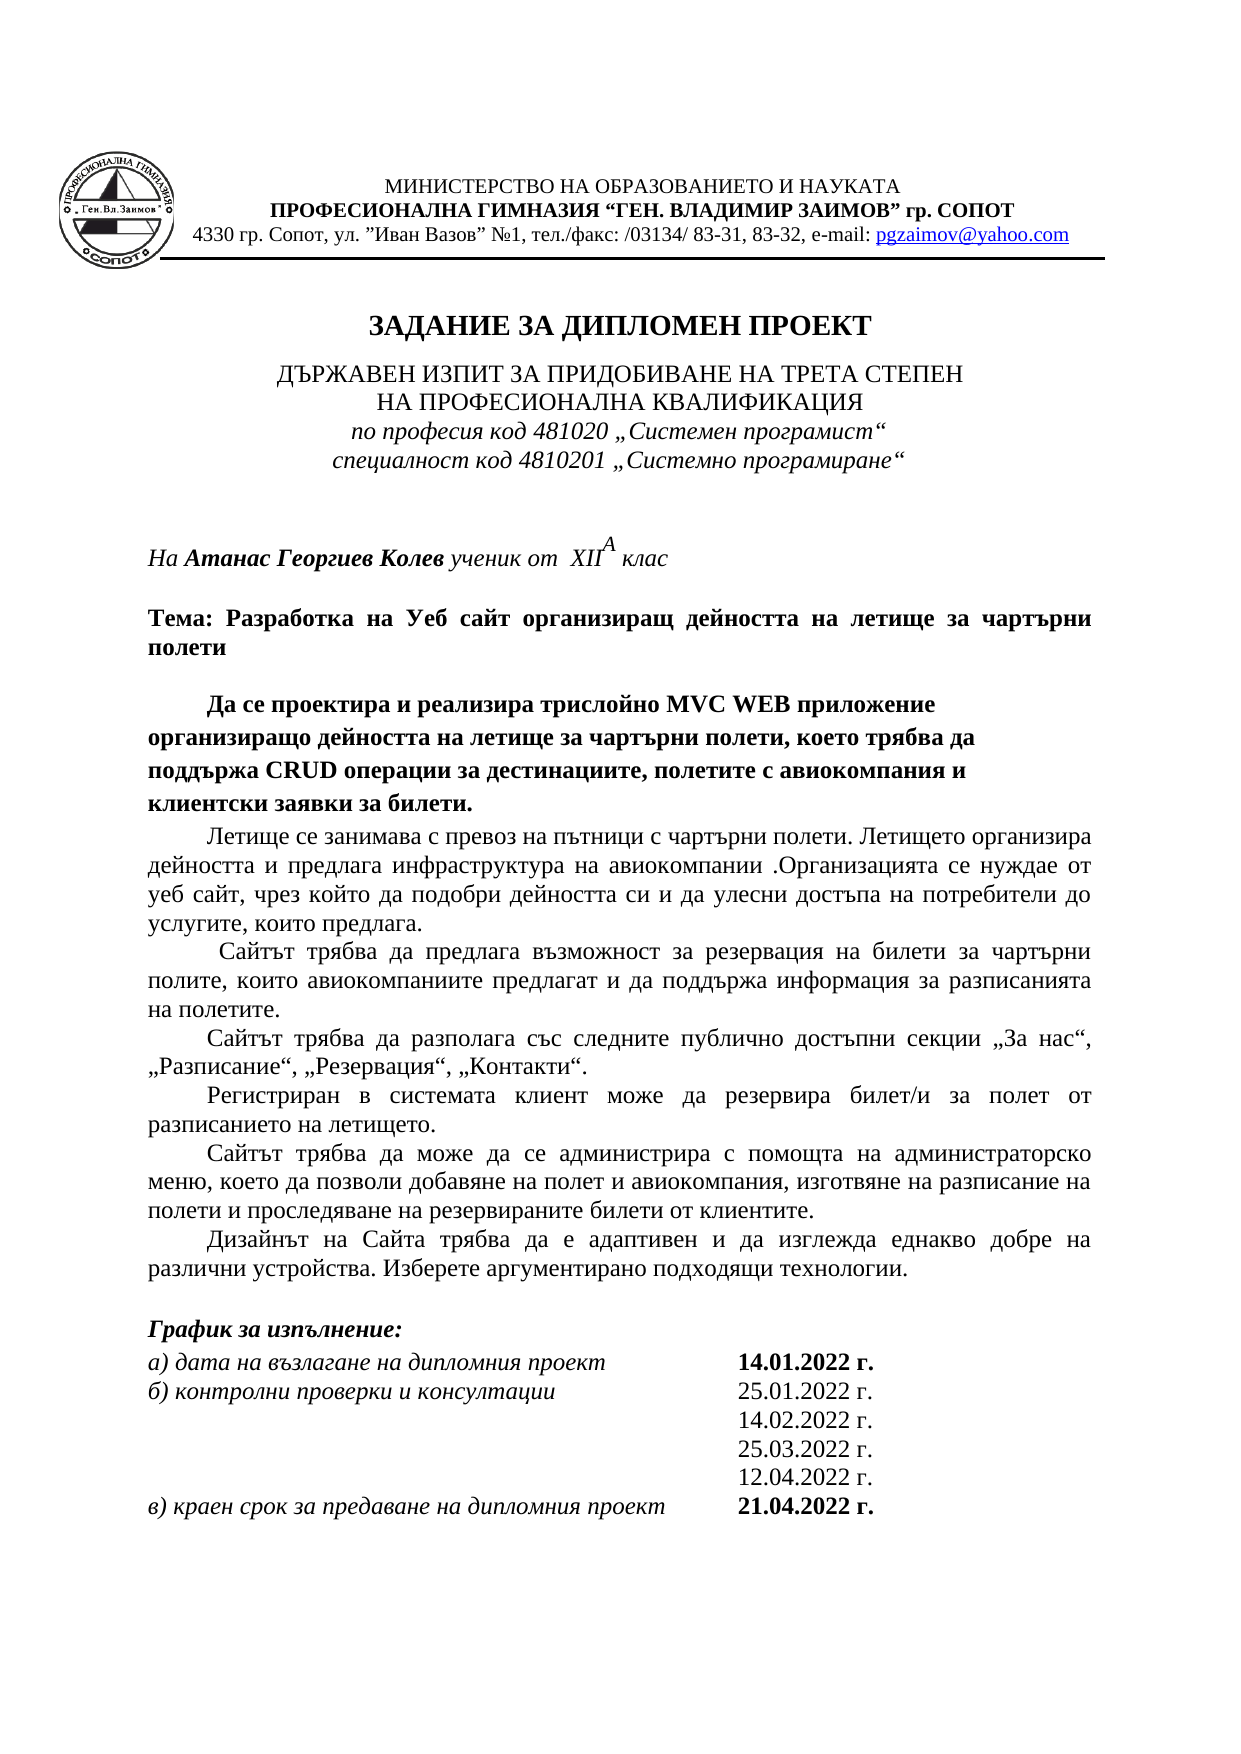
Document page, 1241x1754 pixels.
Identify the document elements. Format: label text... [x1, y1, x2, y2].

text Сайтът трябва да може да се администрира с помощта на администраторско меню, което да позволи добавяне на полет и авиокомпания, изготвяне на разписание на полети и проследяване на резервираните билети от клиентите. [148, 1138, 1093, 1224]
text в) краен срок за предаване на дипломния проект 21.04.2022 г. [148, 1491, 1093, 1520]
text Да се проектира и реализира трислойно MVC WEB приложение организиращо дейността на летище за чартърни полети, което трябва да поддържа CRUD операции за дестинациите, полетите с авиокомпания и клиентски заявки за билети. [148, 689, 1093, 817]
text Сайтът трябва да разполага със следните публично достъпни секции „За нас“, „Разписание“, „Резервация“, „Контакти“. [148, 1023, 1093, 1080]
text 14.02.2022 г. [148, 1405, 1093, 1434]
text б) контролни проверки и консултации 25.01.2022 г. [148, 1376, 1093, 1405]
text Летище се занимава с превоз на пътници с чартърни полети. Летището организира дейността и предлага инфраструктура на авиокомпании .Организацията се нуждае от уеб сайт, чрез който да подобри дейността си и да улесни достъпа на потребители до услугите, които предлага. [148, 821, 1093, 936]
text МИНИСТЕРСТВО НА ОБРАЗОВАНИЕТО И НАУКАТА [173, 174, 1093, 198]
text ПРОФЕСИОНАЛНА ГИМНАЗИЯ “ГЕН. ВЛАДИМИР ЗАИМОВ” гр. СОПОТ [173, 198, 1093, 222]
text На Атанас Георгиев Колев ученик от XIIА клас [148, 531, 1093, 574]
text 4330 гр. Сопот, ул. ”Иван Вазов” №1, тел./факс: /03134/ 83-31, 83-32, e-mail: pgzaimov@yahoo.com [167, 222, 1093, 246]
text Тема: Разработка на Уеб сайт организиращ дейността на летище за чартърни полети [148, 603, 1093, 661]
text 25.03.2022 г. [148, 1434, 1093, 1462]
text НА ПРОФЕСИОНАЛНА КВАЛИФИКАЦИЯ [148, 387, 1093, 416]
text по професия код 481020 „Системен програмист“ [148, 416, 1093, 445]
text Регистриран в системата клиент може да резервира билет/и за полет от разписанието на летището. [148, 1080, 1093, 1138]
text ДЪРЖАВЕН ИЗПИТ ЗА ПРИДОБИВАНЕ НА ТРЕТА СТЕПЕН [148, 359, 1093, 387]
text Дизайнът на Сайта трябва да е адаптивен и да изглежда еднакво добре на различни устройства. Изберете аргументирано подходящи технологии. [148, 1224, 1093, 1281]
text График за изпълнение: [148, 1314, 1093, 1343]
text специалност код 4810201 „Системно програмиране“ [148, 445, 1093, 474]
picture [57, 151, 173, 267]
text Сайтът трябва да предлага възможност за резервация на билети за чартърни полите, които авиокомпаниите предлагат и да поддържа информация за разписанията на полетите. [148, 936, 1093, 1023]
text а) дата на възлагане на дипломния проект 14.01.2022 г. [148, 1347, 1093, 1376]
text ЗАДАНИЕ ЗА ДИПЛОМЕН ПРОЕКТ [148, 308, 1093, 342]
text 12.04.2022 г. [148, 1462, 1093, 1491]
